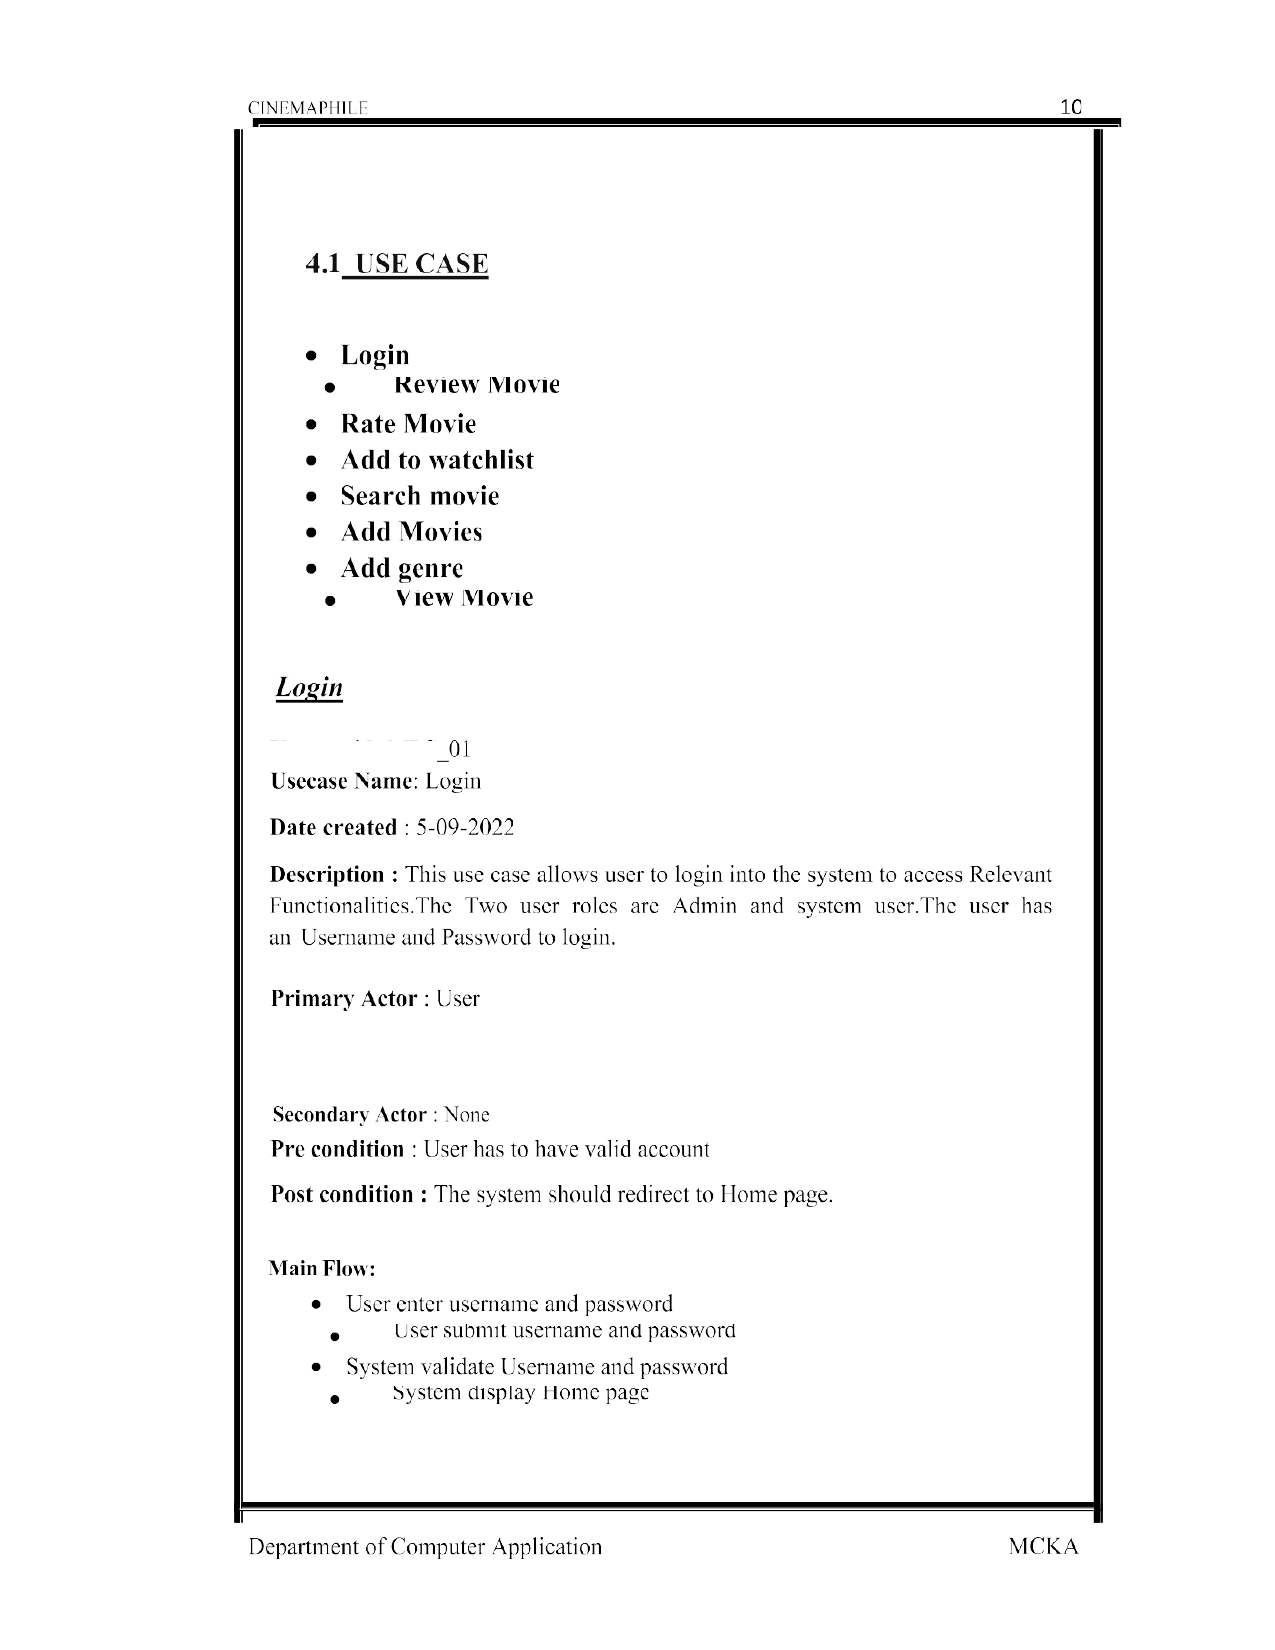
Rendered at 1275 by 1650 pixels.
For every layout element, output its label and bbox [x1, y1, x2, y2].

picture [322, 1260, 374, 1276]
picture [393, 1324, 736, 1342]
picture [274, 676, 342, 702]
picture [248, 1537, 602, 1559]
picture [460, 590, 533, 606]
picture [242, 1502, 1094, 1510]
picture [270, 990, 480, 1011]
picture [269, 818, 514, 835]
picture [1061, 99, 1082, 114]
picture [269, 865, 1052, 949]
picture [306, 253, 327, 273]
picture [347, 1357, 728, 1379]
picture [346, 1294, 673, 1316]
picture [248, 101, 368, 114]
picture [340, 449, 534, 469]
picture [270, 1140, 710, 1157]
picture [270, 1185, 832, 1207]
picture [270, 740, 481, 793]
picture [393, 1386, 649, 1404]
picture [342, 485, 499, 505]
picture [340, 344, 409, 370]
picture [393, 377, 559, 393]
picture [1008, 1537, 1079, 1554]
picture [340, 521, 482, 541]
picture [273, 1106, 489, 1126]
picture [340, 557, 463, 583]
picture [268, 1260, 317, 1275]
picture [355, 253, 488, 273]
picture [340, 413, 476, 433]
picture [393, 590, 454, 606]
